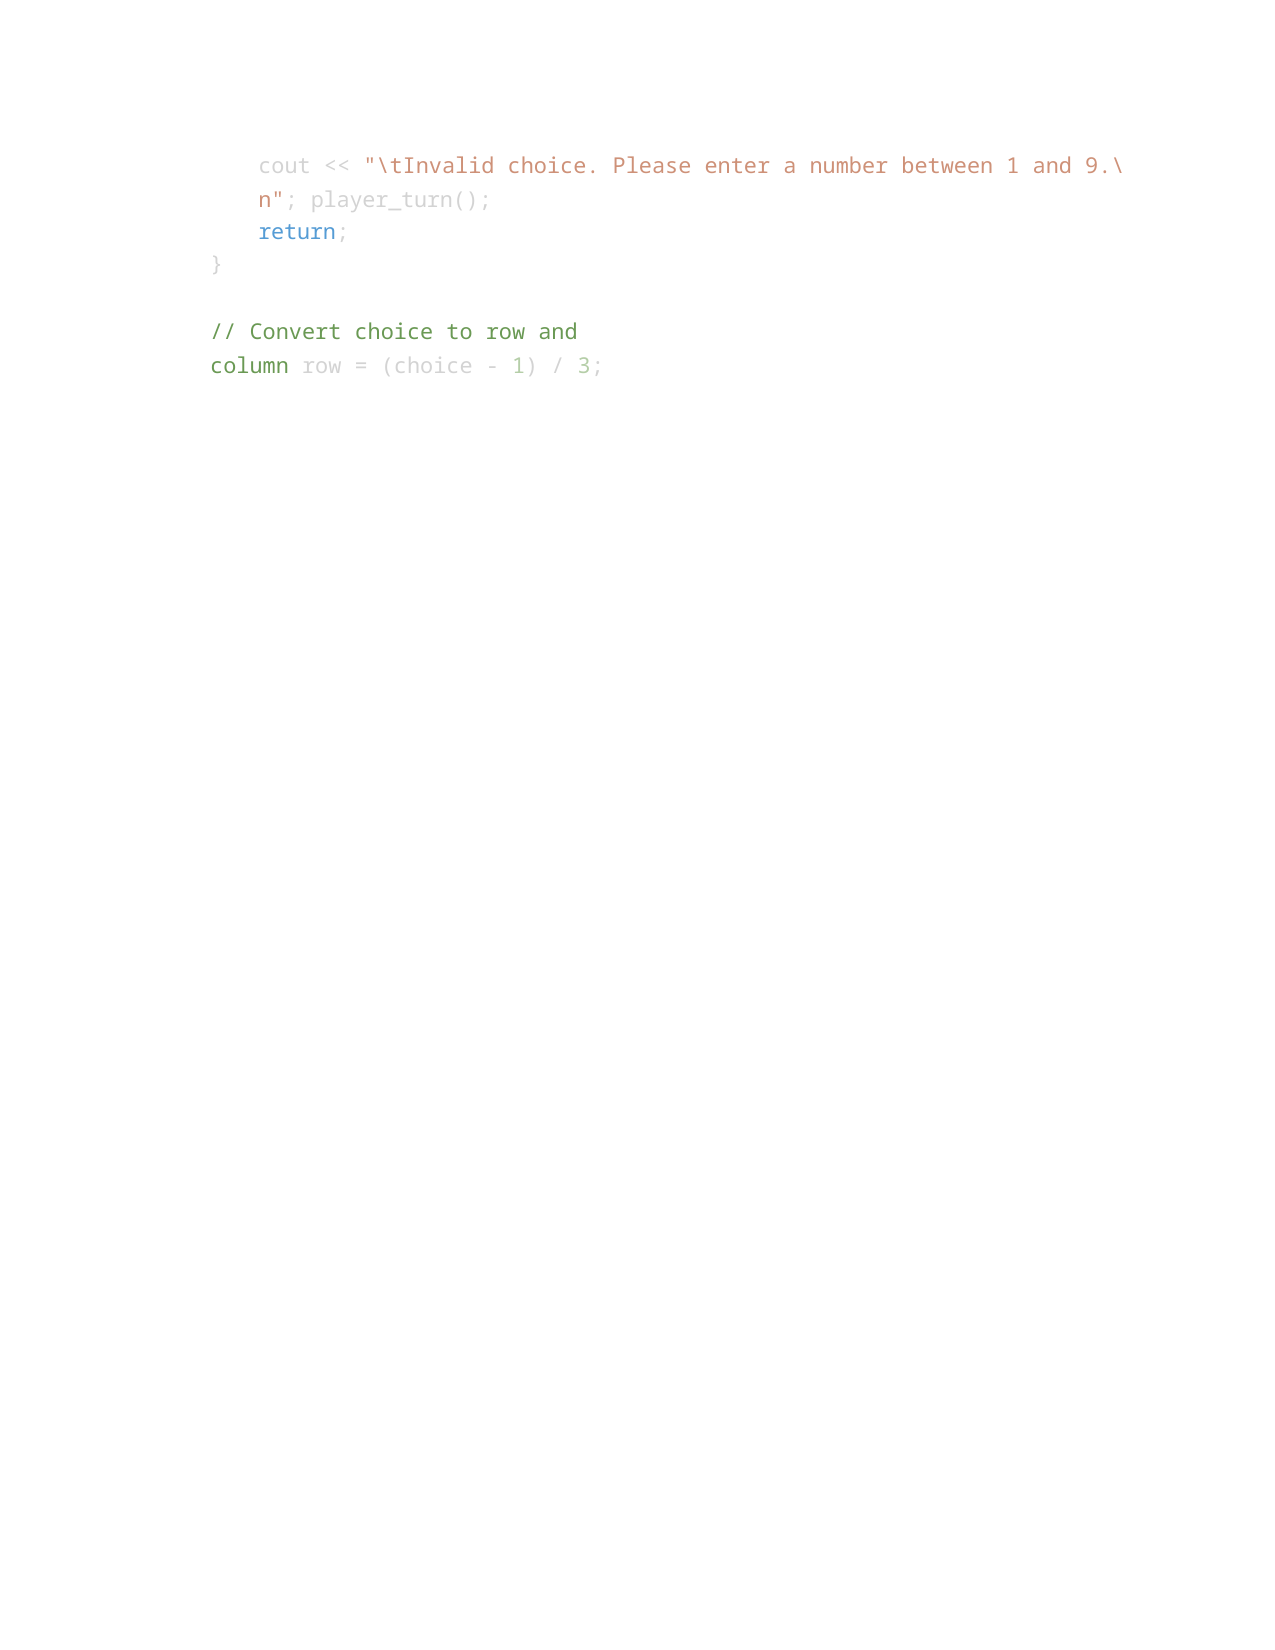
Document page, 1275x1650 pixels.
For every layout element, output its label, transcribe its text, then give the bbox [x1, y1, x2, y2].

text return; [258, 219, 1125, 244]
text cout << "\tInvalid choice. Please enter a number between 1 and 9.\n"; player_turn(); [258, 150, 1125, 214]
text } [210, 248, 1125, 278]
text // Convert choice to row and column row = (choice - 1) / 3; [210, 316, 648, 380]
